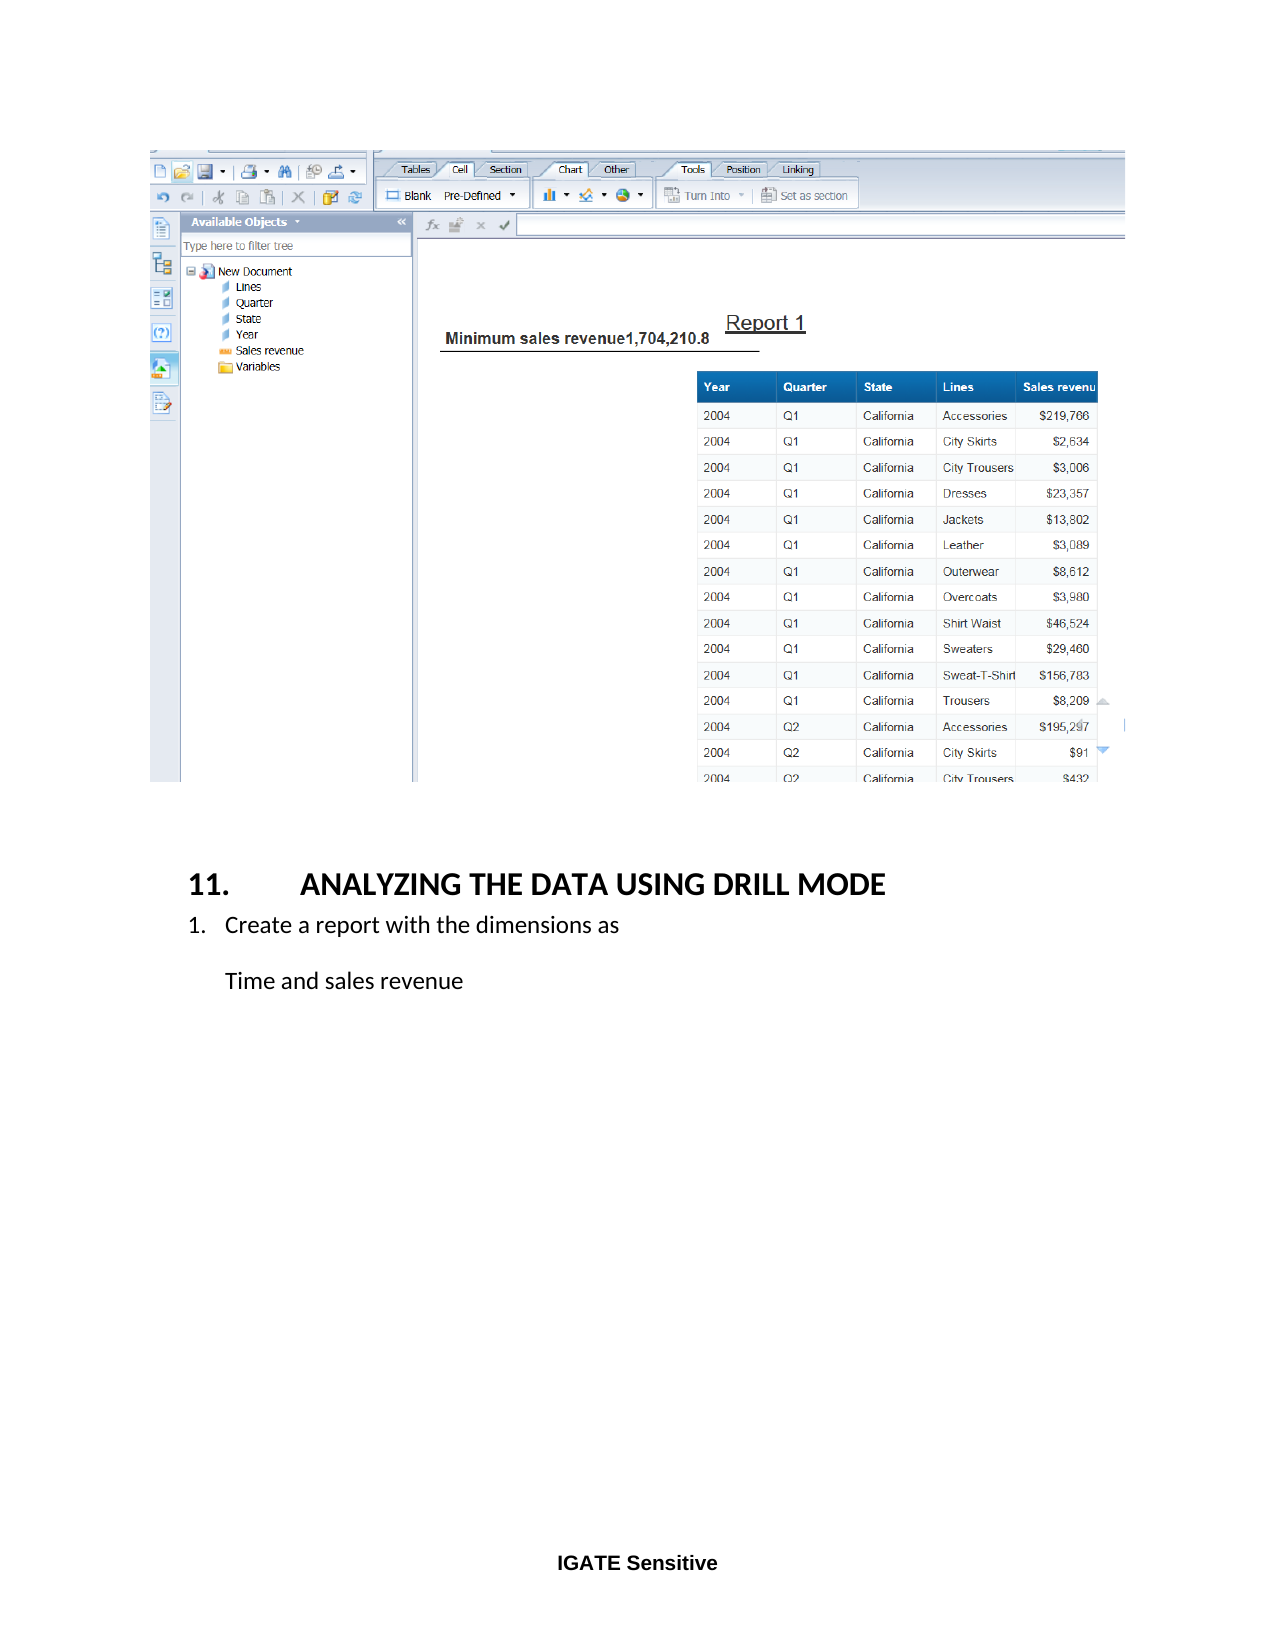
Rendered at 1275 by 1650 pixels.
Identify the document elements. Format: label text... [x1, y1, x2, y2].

text Time and sales revenue [225, 965, 1125, 996]
list Create a report with the dimensions as [187, 909, 1125, 940]
picture [150, 150, 1125, 782]
list ANALYZING THE DATA USING DRILL MODE [187, 862, 1125, 903]
